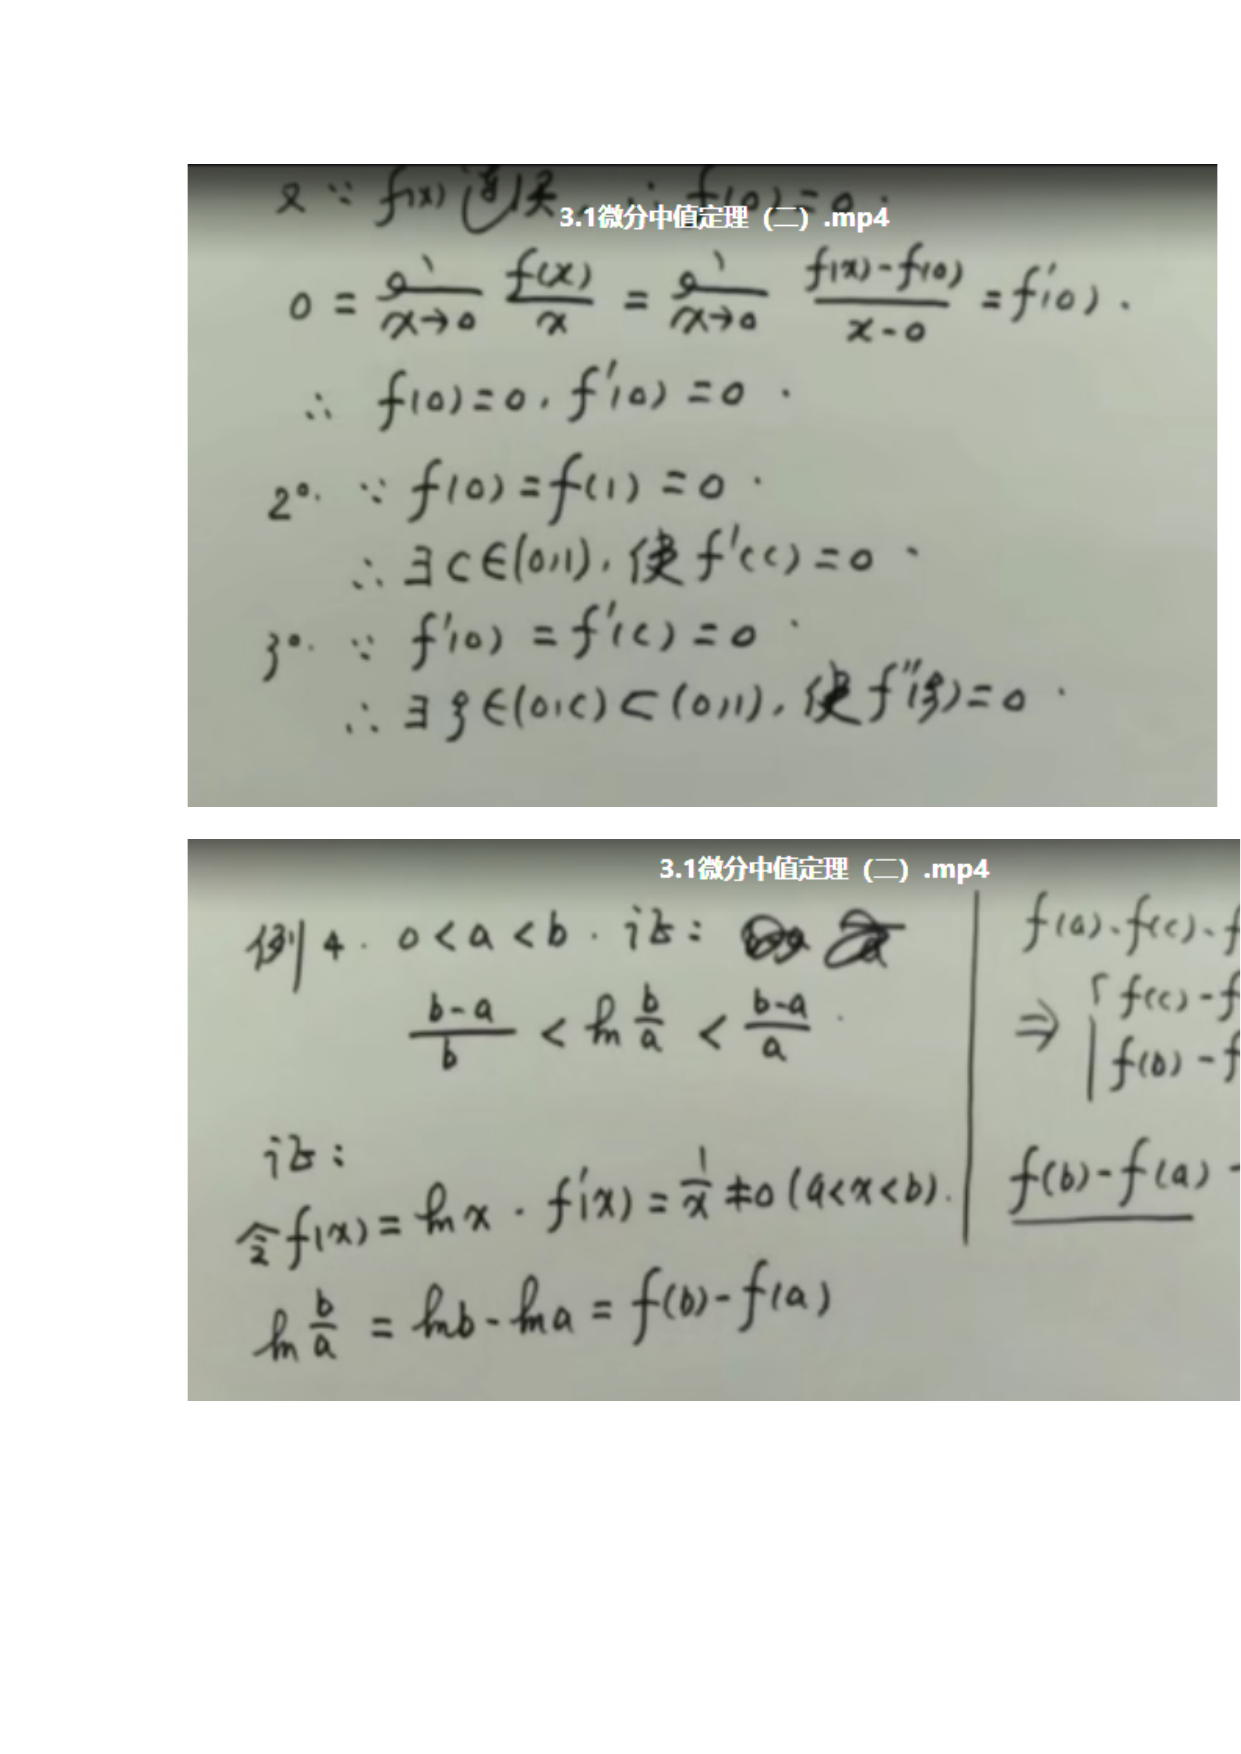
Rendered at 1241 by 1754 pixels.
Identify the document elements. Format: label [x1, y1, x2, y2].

picture [187, 839, 1241, 1401]
picture [187, 164, 1218, 807]
